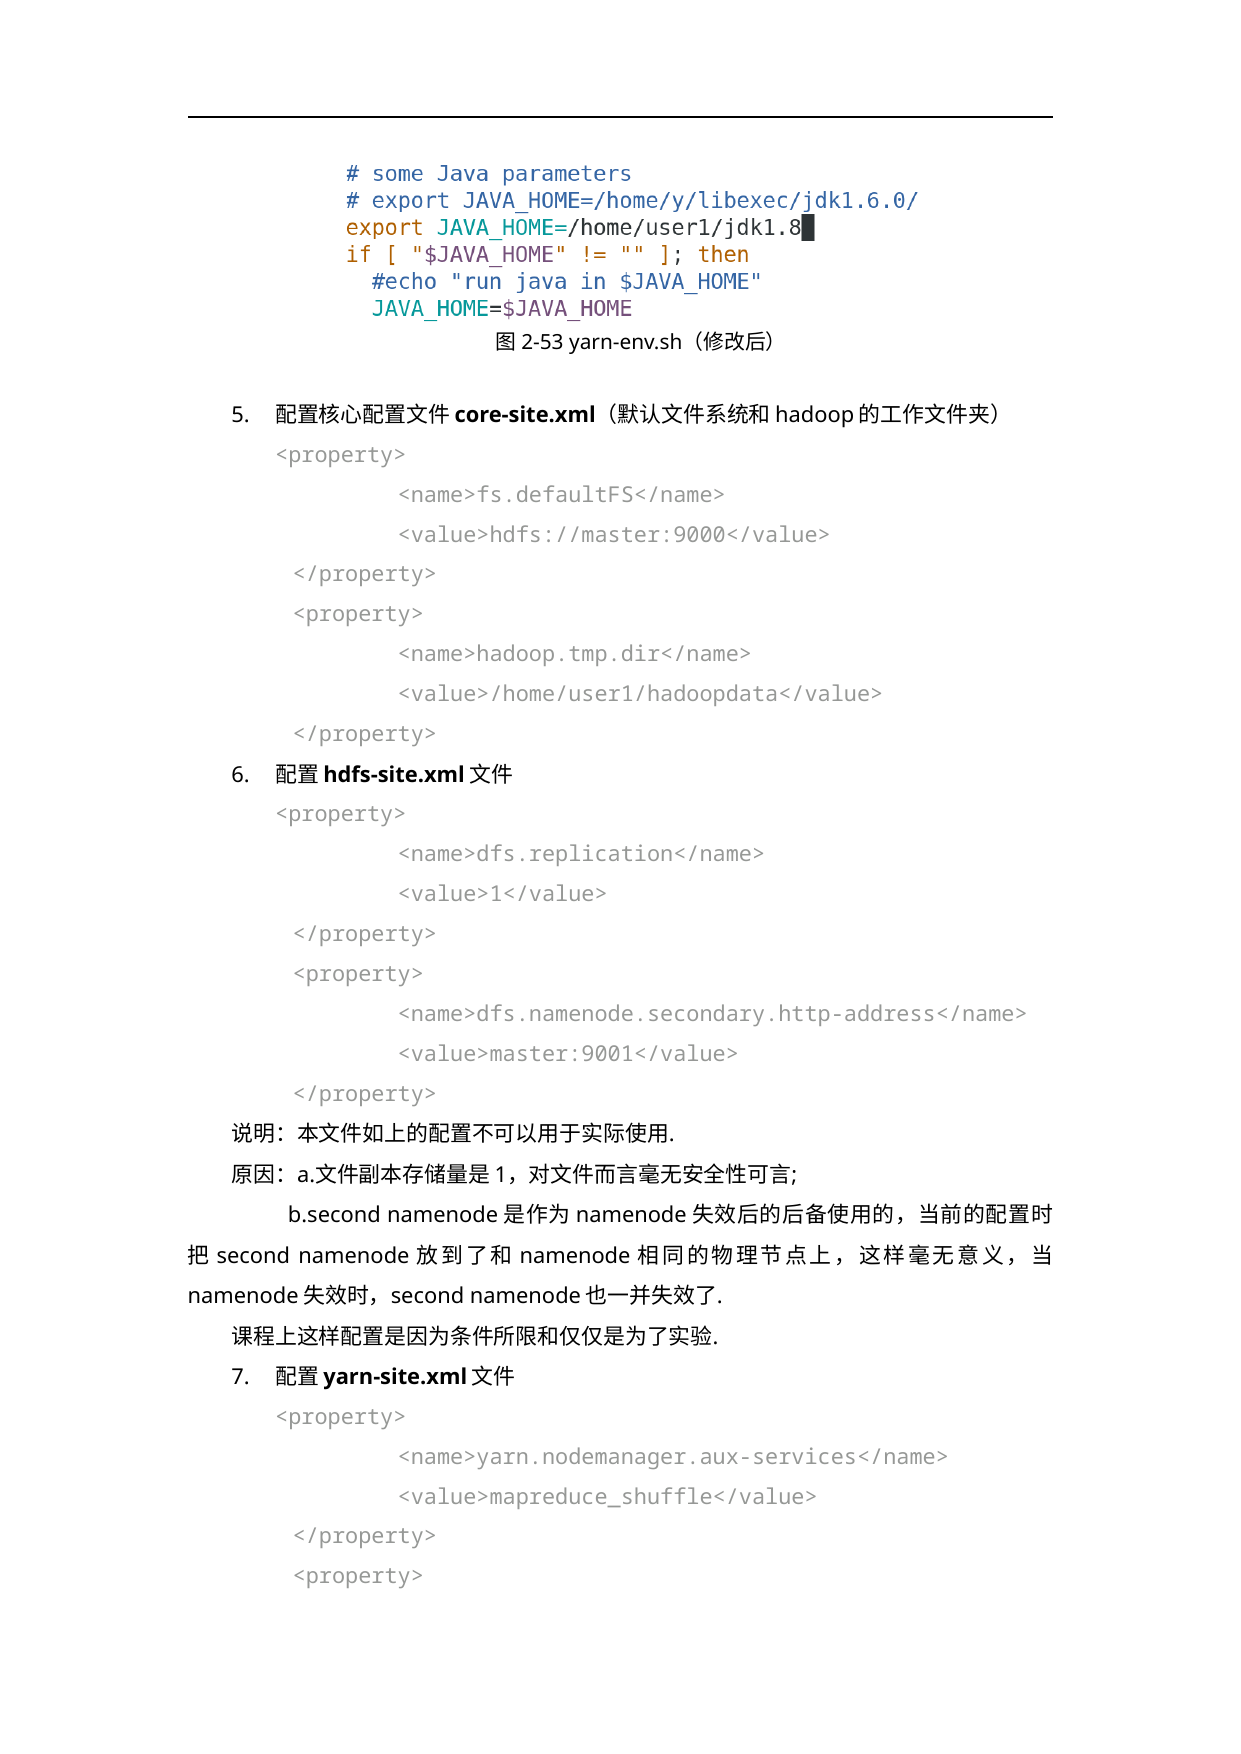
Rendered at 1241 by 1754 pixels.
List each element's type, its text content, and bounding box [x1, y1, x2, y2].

text <name>dfs.namenode.secondary.http-address</name> [187, 996, 1053, 1029]
text <property> [231, 437, 1053, 470]
text <name>hadoop.tmp.dir</name> [187, 637, 1053, 669]
list 配置hdfs-site.xml文件 [231, 757, 1053, 789]
text </property> [187, 1076, 1053, 1109]
text </property> [187, 1519, 1053, 1552]
text <property> [187, 1559, 1053, 1592]
text <property> [187, 957, 1053, 989]
text 原因：a.文件副本存储量是1，对文件而言毫无安全性可言; [187, 1157, 1053, 1189]
text </property> [187, 557, 1053, 589]
list 配置核心配置文件core-site.xml（默认文件系统和hadoop的工作文件夹） [231, 397, 1053, 429]
text <value>master:9001</value> [187, 1036, 1053, 1069]
text </property> [187, 717, 1053, 749]
text <name>yarn.nodemanager.aux-services</name> [187, 1439, 1053, 1472]
text <name>fs.defaultFS</name> [187, 477, 1053, 510]
text b.second namenode是作为namenode失效后的后备使用的，当前的配置时把second namenode放到了和namenode相同的物理节点上，这样毫无意义，当namenode失效时，second namenode也一并失效了. [187, 1197, 1053, 1311]
text <value>hdfs://master:9000</value> [187, 517, 1053, 550]
list 配置yarn-site.xml文件 [231, 1359, 1053, 1392]
text 说明：本文件如上的配置不可以用于实际使用. [187, 1116, 1053, 1149]
text </property> [187, 917, 1053, 949]
text <property> [187, 597, 1053, 629]
text <value>1</value> [187, 877, 1053, 909]
text 图 2-53 yarn-env.sh（修改后） [187, 324, 1053, 357]
text <property> [231, 797, 1053, 829]
text 课程上这样配置是因为条件所限和仅仅是为了实验. [187, 1319, 1053, 1351]
picture [346, 162, 938, 322]
text <property> [231, 1399, 1053, 1432]
text <value>/home/user1/hadoopdata</value> [187, 677, 1053, 709]
text <name>dfs.replication</name> [187, 837, 1053, 869]
text <value>mapreduce_shuffle</value> [187, 1479, 1053, 1512]
